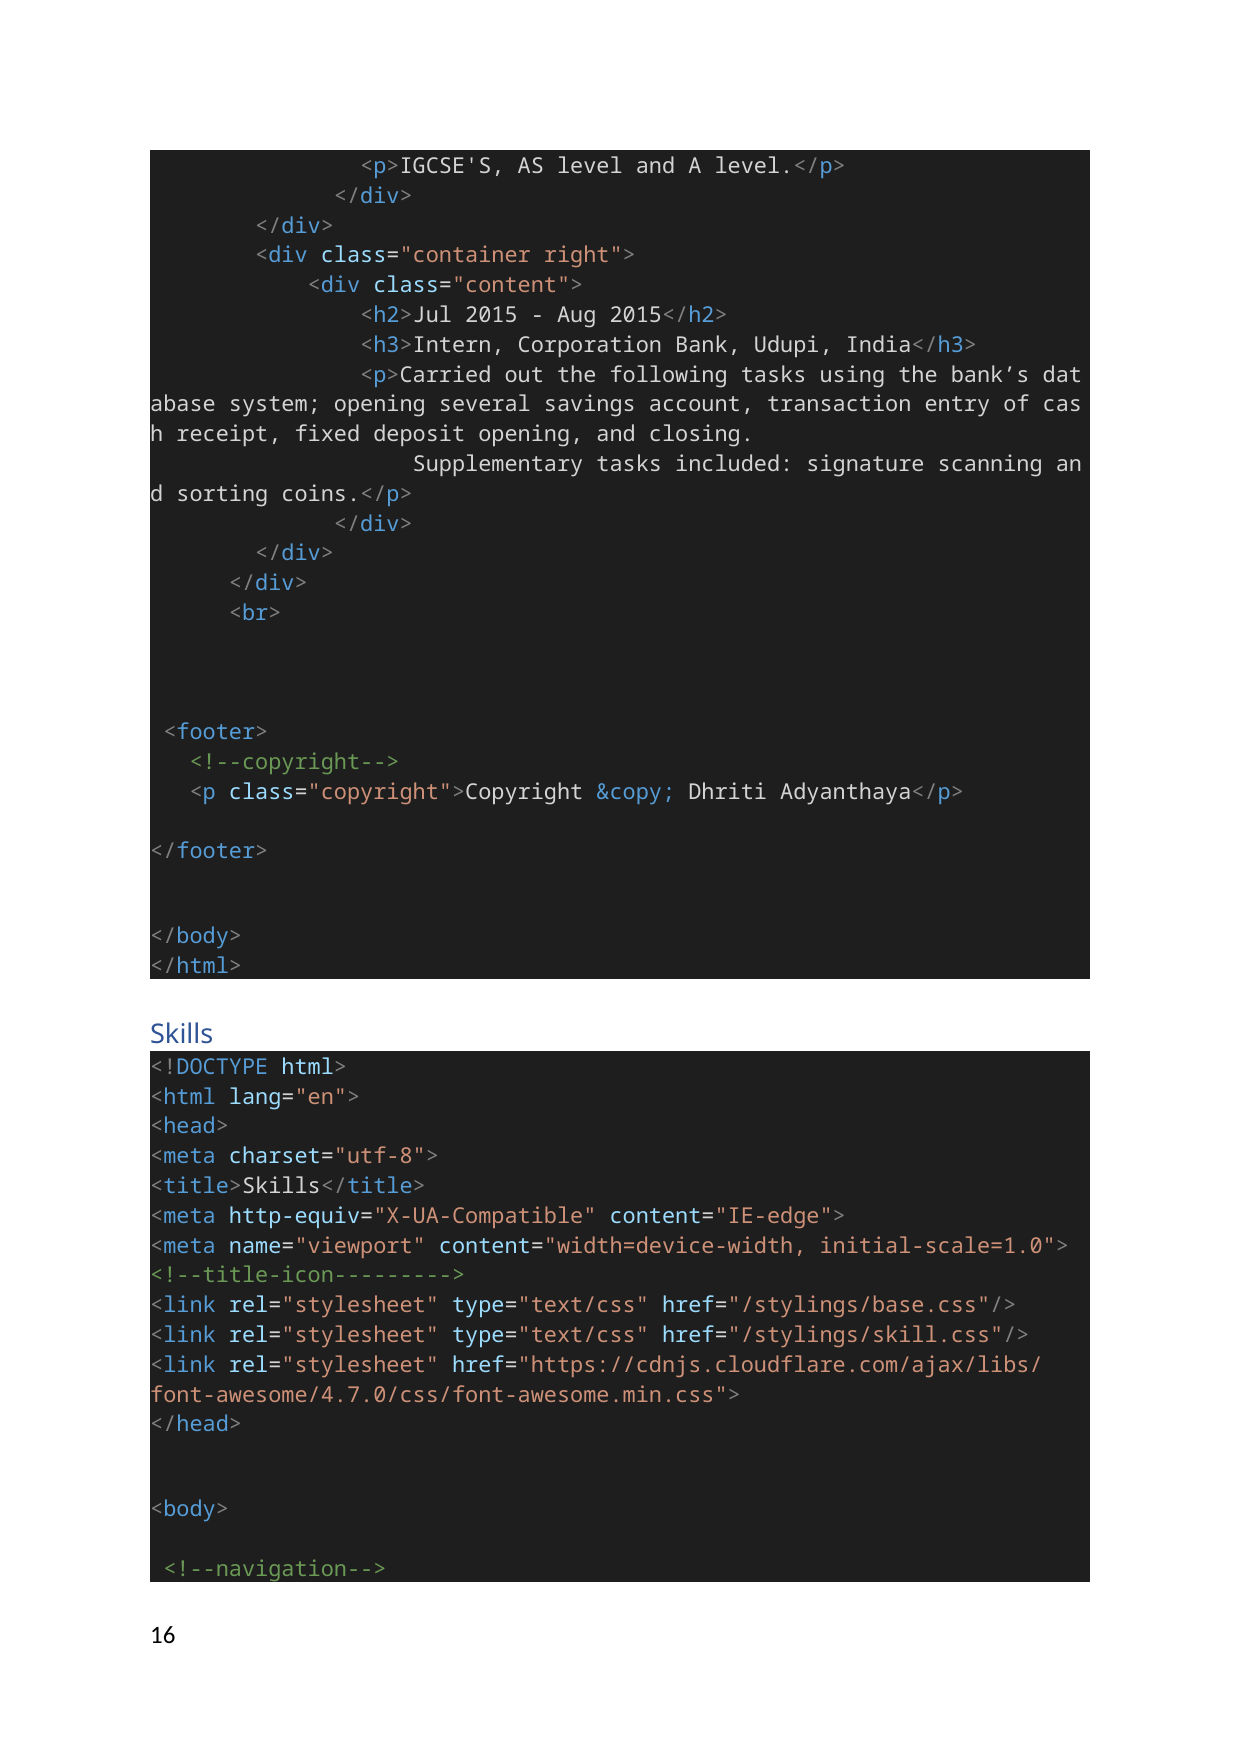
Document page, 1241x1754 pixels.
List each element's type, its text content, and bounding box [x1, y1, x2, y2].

text <p>IGCSE'S, AS level and A level.</p> [150, 150, 1090, 180]
text <meta charset="utf-8"> [150, 1140, 1090, 1170]
text </div> [150, 537, 1090, 567]
text <title>Skills</title> [150, 1170, 1090, 1200]
text <head> [150, 1111, 1090, 1140]
text Supplementary tasks included: signature scanning and sorting coins.</p> [150, 448, 1090, 507]
text <body> [150, 1493, 1090, 1523]
text <link rel="stylesheet" type="text/css" href="/stylings/skill.css"/> [150, 1319, 1090, 1349]
text <meta name="viewport" content="width=device-width, initial-scale=1.0"> [150, 1230, 1090, 1259]
text <div class="content"> [150, 269, 1090, 299]
text <!--copyright--> [150, 746, 1090, 776]
text <br> [150, 597, 1090, 627]
text <h3>Intern, Corporation Bank, Udupi, India</h3> [150, 329, 1090, 358]
text <link rel="stylesheet" type="text/css" href="/stylings/base.css"/> [150, 1289, 1090, 1319]
text <p class="copyright">Copyright &copy; Dhriti Adyanthaya</p> [150, 776, 1090, 805]
text </div> [150, 507, 1090, 537]
text </head> [150, 1408, 1090, 1438]
text <div class="container right"> [150, 239, 1090, 269]
text <!--navigation--> [150, 1553, 1090, 1582]
text <p>Carried out the following tasks using the bank’s database system; opening several savings account, transaction entry of cash receipt, fixed deposit opening, and closing. [150, 358, 1090, 448]
text </html> [150, 949, 1090, 979]
text </div> [150, 567, 1090, 597]
text <meta http-equiv="X-UA-Compatible" content="IE-edge"> [150, 1200, 1090, 1230]
text </div> [150, 180, 1090, 209]
text <html lang="en"> [150, 1081, 1090, 1111]
text </footer> [150, 835, 1090, 865]
text </div> [150, 209, 1090, 239]
text </body> [150, 920, 1090, 949]
subtitle Skills [150, 1014, 1090, 1051]
text <h2>Jul 2015 - Aug 2015</h2> [150, 299, 1090, 329]
text <!--title-icon---------> [150, 1259, 1090, 1289]
text <link rel="stylesheet" href="https://cdnjs.cloudflare.com/ajax/libs/font-awesome/4.7.0/css/font-awesome.min.css"> [150, 1349, 1090, 1408]
text <!DOCTYPE html> [150, 1051, 1090, 1081]
text <footer> [150, 716, 1090, 746]
